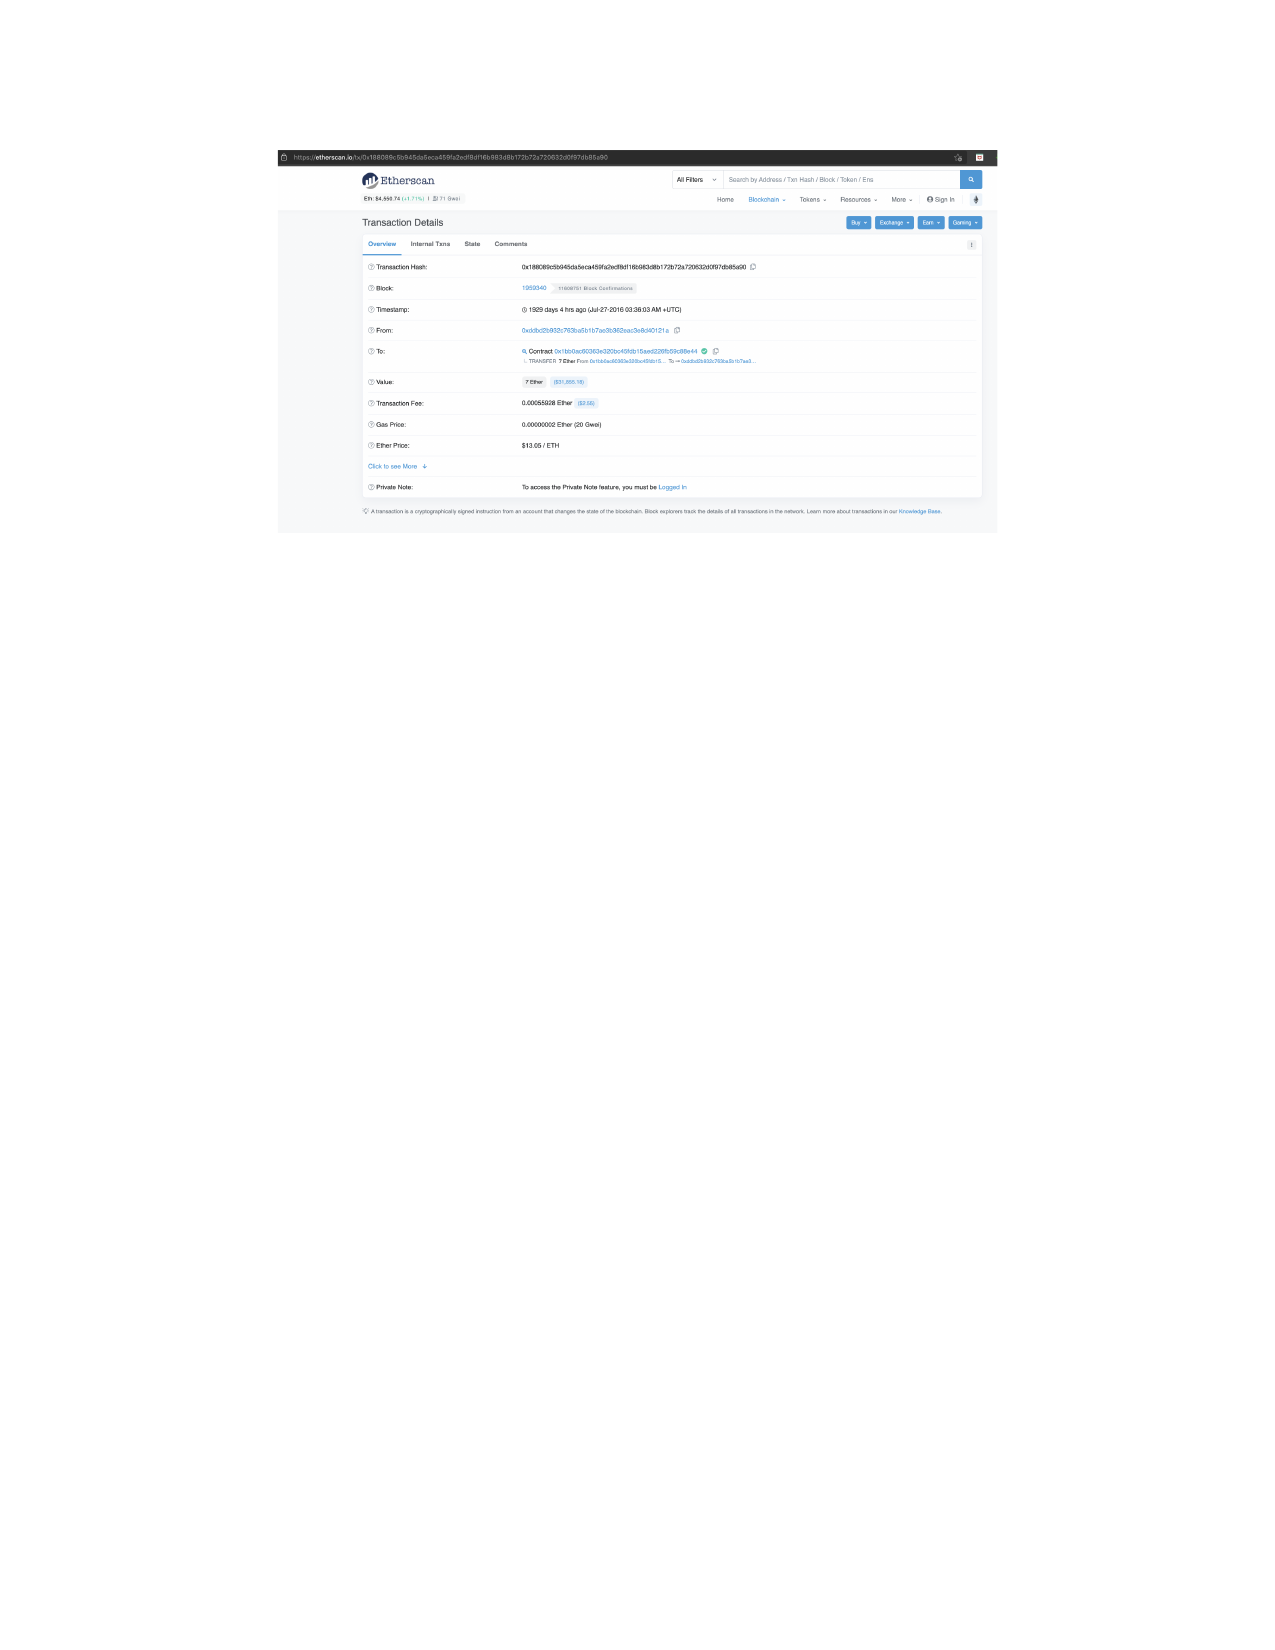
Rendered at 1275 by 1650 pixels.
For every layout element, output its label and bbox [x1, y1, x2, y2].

picture [277, 150, 998, 533]
